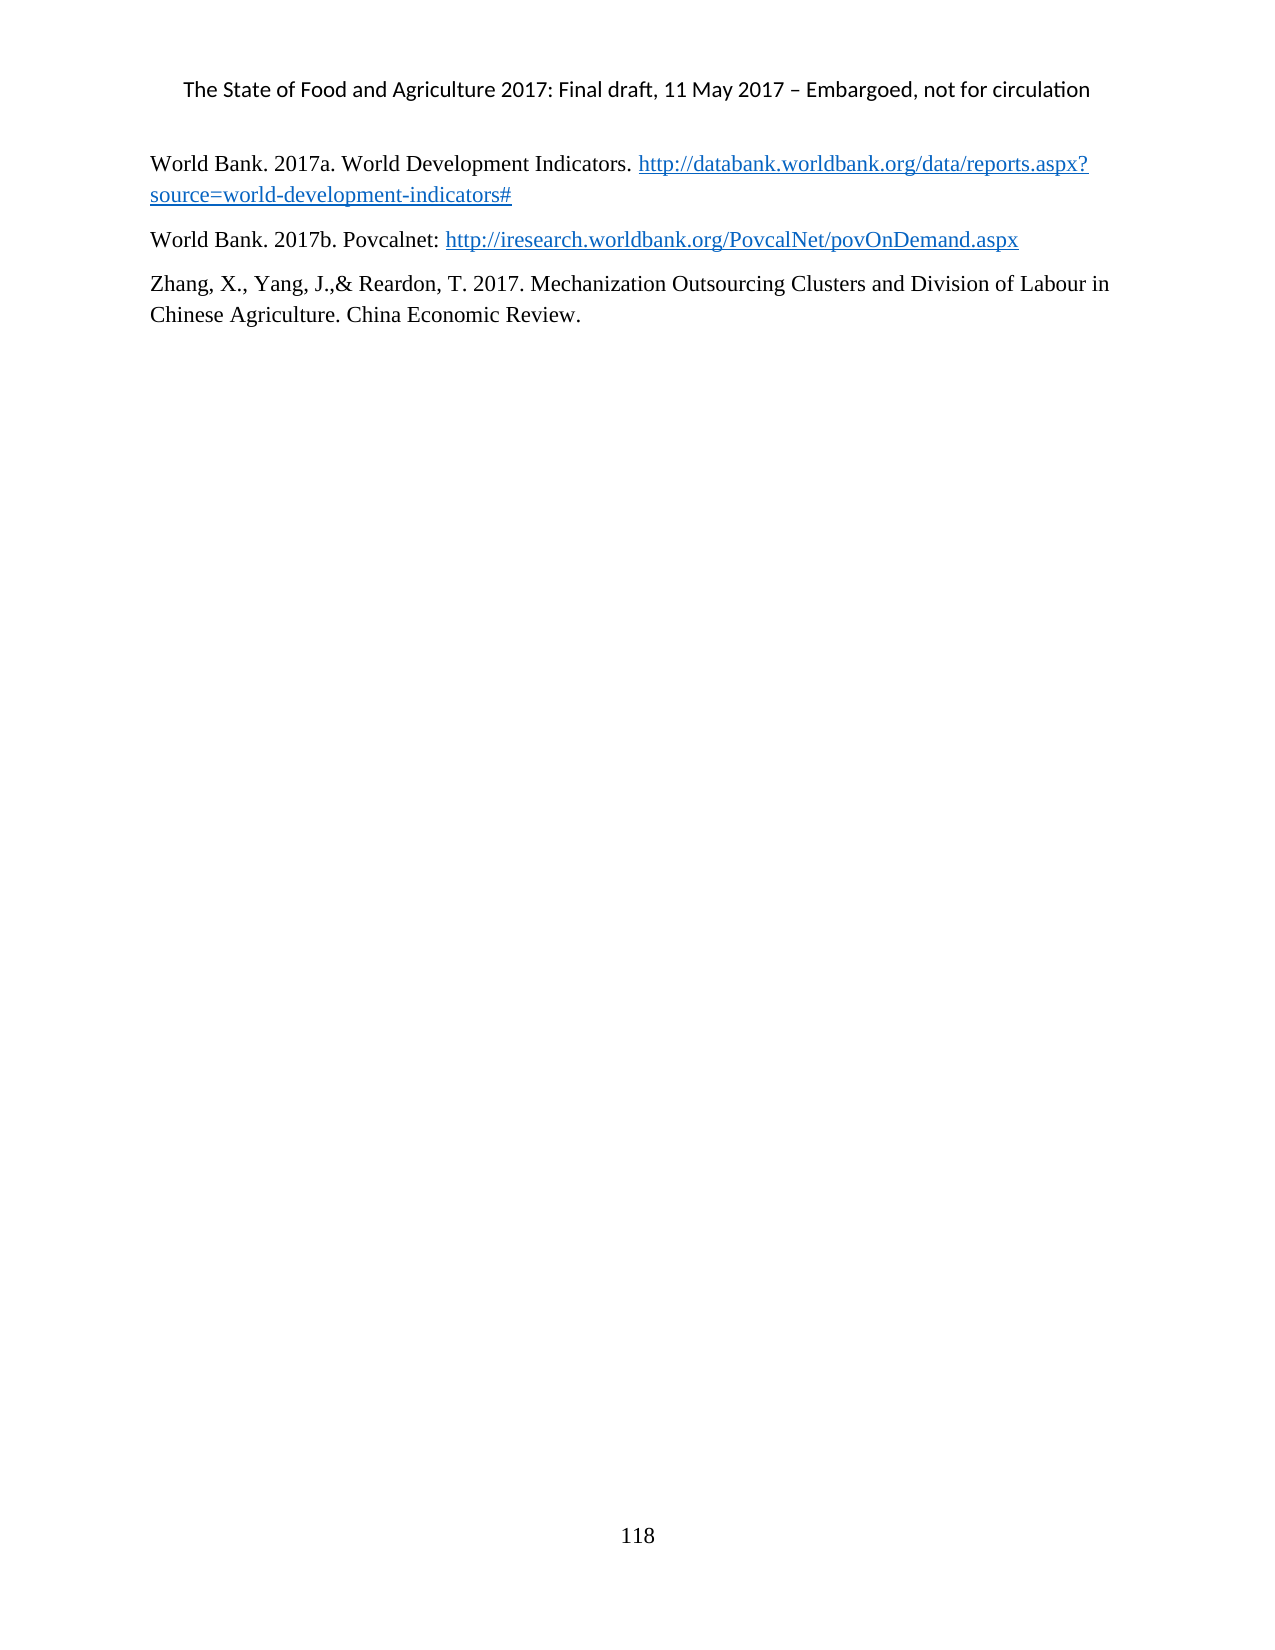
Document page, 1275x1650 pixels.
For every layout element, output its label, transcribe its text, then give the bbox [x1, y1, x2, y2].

text World Bank. 2017a. World Development Indicators. http://databank.worldbank.org/data/reports.aspx?source=world-development-indicators# [150, 150, 1125, 208]
text World Bank. 2017b. Povcalnet: http://iresearch.worldbank.org/PovcalNet/povOnDemand.aspx [150, 226, 1125, 252]
text Zhang, X., Yang, J.,& Reardon, T. 2017. Mechanization Outsourcing Clusters and Division of Labour in Chinese Agriculture. China Economic Review. [150, 270, 1125, 328]
